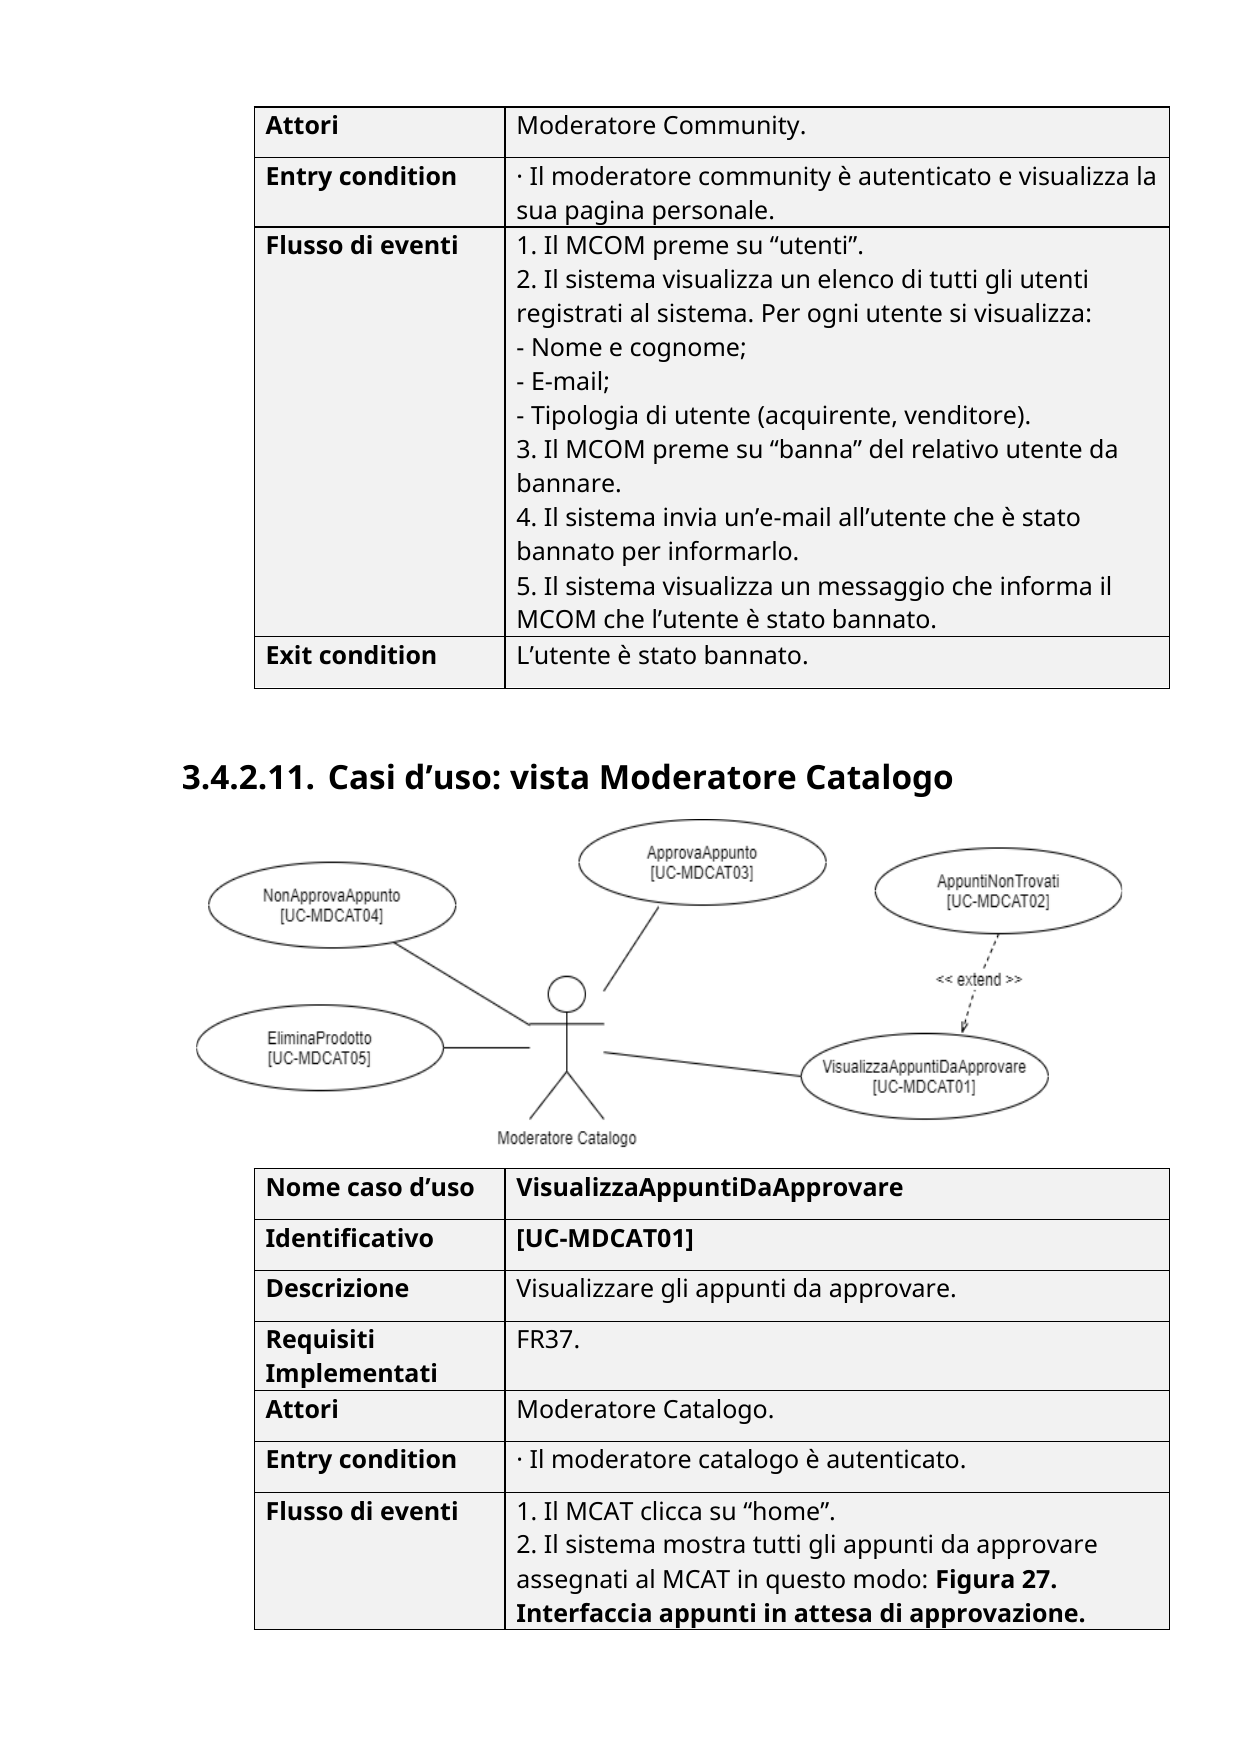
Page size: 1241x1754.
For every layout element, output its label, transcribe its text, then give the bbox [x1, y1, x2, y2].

table_cell Descrizione [255, 1271, 504, 1321]
table_cell L’utente è stato bannato. [506, 637, 1169, 687]
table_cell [506, 1493, 1169, 1629]
table_cell Exit condition [255, 637, 504, 687]
list Casi d’uso: vista Moderatore Catalogo [248, 754, 1122, 799]
table_cell Visualizzare gli appunti da approvare. [506, 1271, 1169, 1321]
table_cell Entry condition [255, 1442, 504, 1492]
table_cell Moderatore Catalogo. [506, 1391, 1169, 1441]
table_header VisualizzaAppuntiDaApprovare [506, 1169, 1169, 1219]
table_cell Moderatore Community. [506, 108, 1169, 157]
table_cell · Il moderatore community è autenticato e visualizza la sua pagina personale. [506, 158, 1169, 226]
table_cell Flusso di eventi [255, 228, 504, 636]
table_cell Requisiti Implementati [255, 1322, 504, 1390]
table_cell Attori [255, 108, 504, 157]
table_cell Identificativo [255, 1220, 504, 1270]
table_cell Flusso di eventi [255, 1493, 504, 1629]
table_cell Entry condition [255, 158, 504, 226]
picture [196, 819, 1123, 1150]
table_cell · Il moderatore catalogo è autenticato. [506, 1442, 1169, 1492]
table_cell FR37. [506, 1322, 1169, 1390]
table_header Nome caso d’uso [255, 1169, 504, 1219]
table_cell 1. Il MCOM preme su “utenti”. 2. Il sistema visualizza un elenco di tutti gli utenti registrati al sistema. Per ogni utente si visualizza: - Nome e cognome; - E-mail; - Tipologia di utente (acquirente, venditore). 3. Il MCOM preme su “banna” del relativo utente da bannare. 4. Il sistema invia un’e-mail all’utente che è stato bannato per informarlo. 5. Il sistema visualizza un messaggio che informa il MCOM che l’utente è stato bannato. [506, 228, 1169, 636]
table_cell [UC-MDCAT01] [506, 1220, 1169, 1270]
table_cell Attori [255, 1391, 504, 1441]
